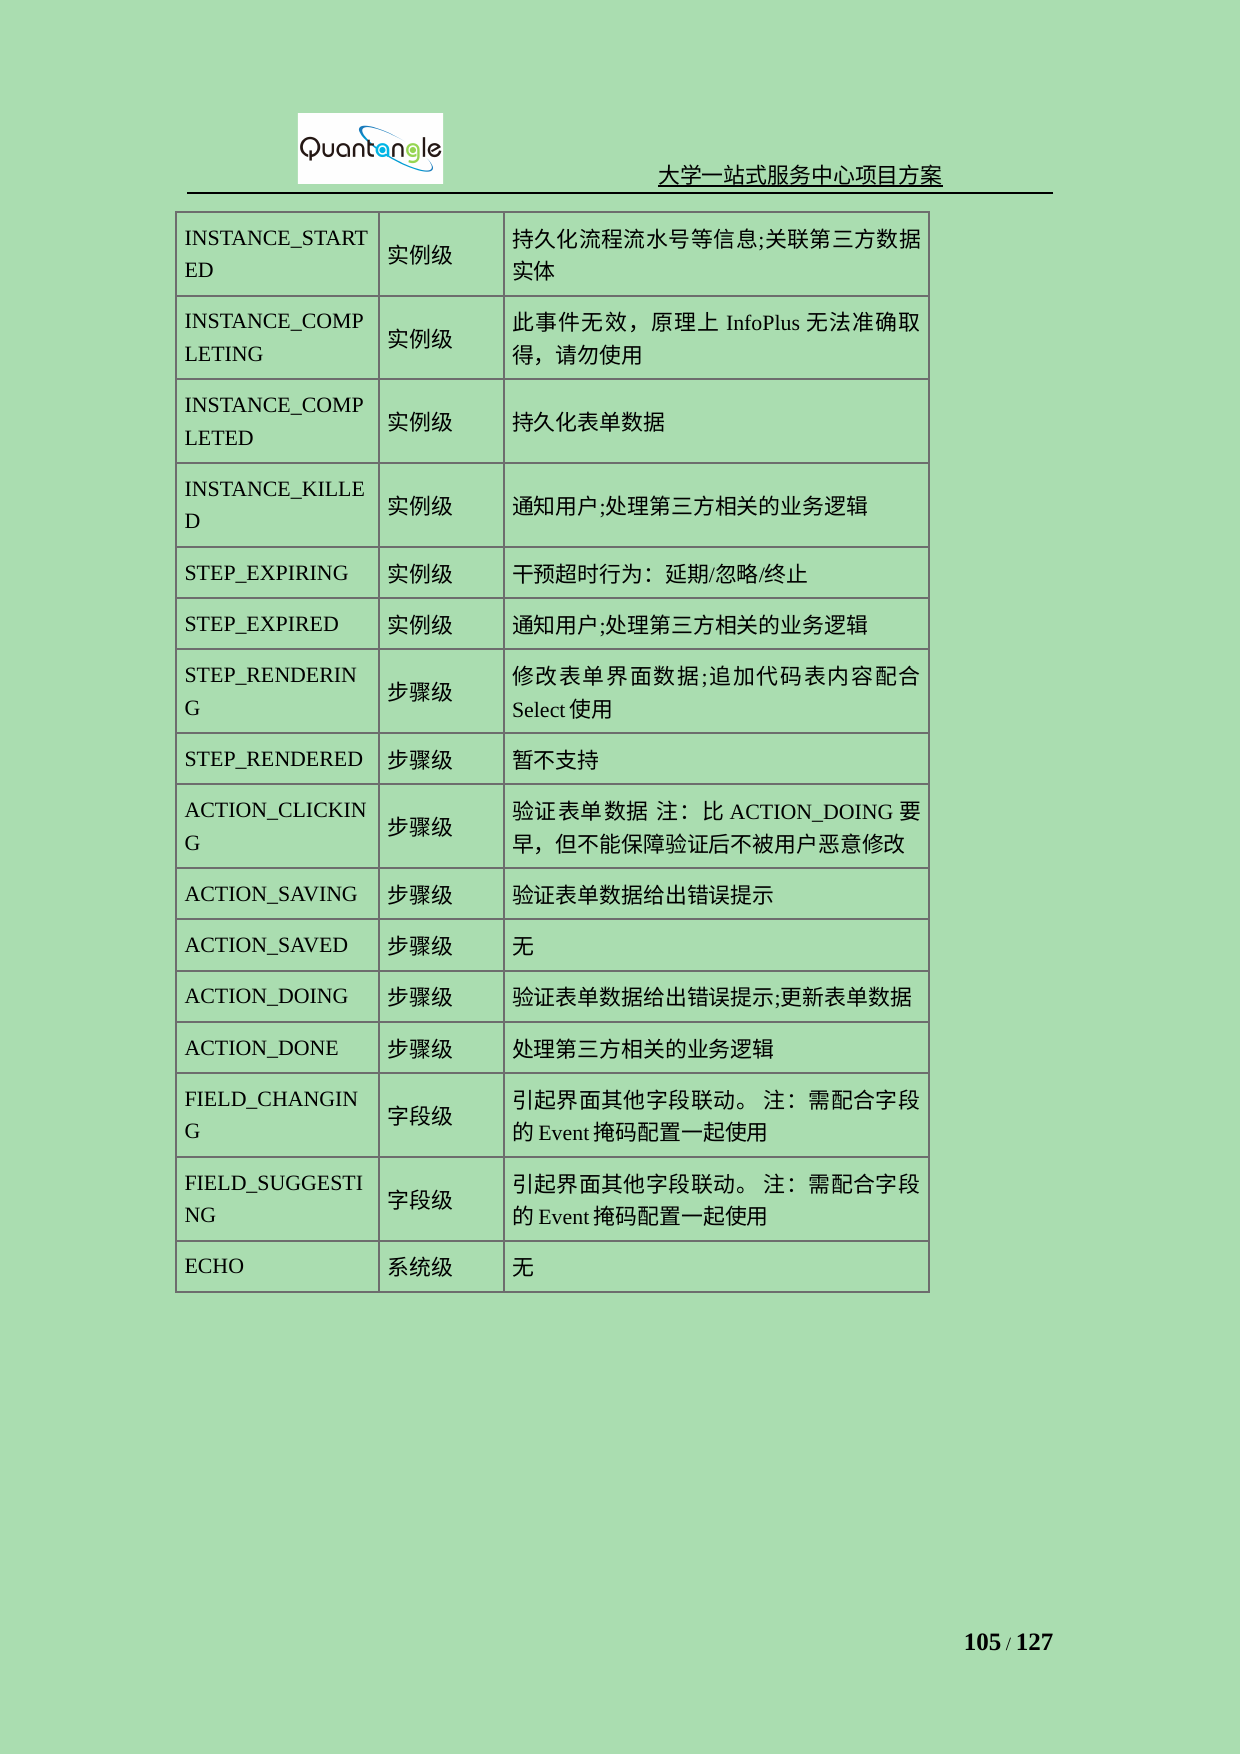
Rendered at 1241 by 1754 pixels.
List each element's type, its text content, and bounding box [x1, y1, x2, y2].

picture [297, 113, 444, 184]
table_cell 步骤级 [380, 785, 503, 867]
table_cell STEP_EXPIRING [177, 548, 378, 597]
table_cell 实例级 [380, 380, 503, 462]
table_cell ACTION_DONE [177, 1023, 378, 1072]
table_cell 实例级 [380, 213, 503, 294]
table_cell INSTANCE_COMPLETED [177, 380, 378, 462]
table_cell 实例级 [380, 548, 503, 597]
table_cell 此事件无效，原理上InfoPlus无法准确取得，请勿使用 [505, 297, 928, 378]
table_cell 引起界面其他字段联动。 注：需配合字段的Event掩码配置一起使用 [505, 1158, 928, 1239]
table_cell 字段级 [380, 1074, 503, 1156]
table_cell 处理第三方相关的业务逻辑 [505, 1023, 928, 1072]
table_cell 修改表单界面数据;追加代码表内容配合Select使用 [505, 650, 928, 732]
table_cell ACTION_DOING [177, 972, 378, 1021]
table_cell 验证表单数据 注：比ACTION_DOING要早，但不能保障验证后不被用户恶意修改 [505, 785, 928, 867]
table_cell 引起界面其他字段联动。 注：需配合字段的Event掩码配置一起使用 [505, 1074, 928, 1156]
table_cell 实例级 [380, 464, 503, 546]
table_cell 步骤级 [380, 650, 503, 732]
table_cell ACTION_SAVED [177, 920, 378, 969]
table_cell 通知用户;处理第三方相关的业务逻辑 [505, 599, 928, 648]
table_cell 步骤级 [380, 734, 503, 783]
table_cell 持久化表单数据 [505, 380, 928, 462]
table_cell INSTANCE_STARTED [177, 213, 378, 294]
table_cell 步骤级 [380, 1023, 503, 1072]
table_cell FIELD_SUGGESTING [177, 1158, 378, 1239]
table_cell ACTION_SAVING [177, 869, 378, 918]
table_cell 步骤级 [380, 920, 503, 969]
table_cell STEP_EXPIRED [177, 599, 378, 648]
table_cell 通知用户;处理第三方相关的业务逻辑 [505, 464, 928, 546]
table_cell 干预超时行为：延期/忽略/终止 [505, 548, 928, 597]
table_cell 无 [505, 920, 928, 969]
table_cell 验证表单数据给出错误提示 [505, 869, 928, 918]
table_cell FIELD_CHANGING [177, 1074, 378, 1156]
table_cell STEP_RENDERED [177, 734, 378, 783]
table_cell 步骤级 [380, 869, 503, 918]
table_cell 暂不支持 [505, 734, 928, 783]
table_cell STEP_RENDERING [177, 650, 378, 732]
table_cell 实例级 [380, 297, 503, 378]
table_cell INSTANCE_COMPLETING [177, 297, 378, 378]
table_cell 实例级 [380, 599, 503, 648]
table_cell ECHO [177, 1242, 378, 1291]
table_cell 字段级 [380, 1158, 503, 1239]
table_cell ACTION_CLICKING [177, 785, 378, 867]
table_cell 系统级 [380, 1242, 503, 1291]
table_cell 无 [505, 1242, 928, 1291]
table_cell 步骤级 [380, 972, 503, 1021]
table_cell 验证表单数据给出错误提示;更新表单数据 [505, 972, 928, 1021]
table_cell INSTANCE_KILLED [177, 464, 378, 546]
table_cell 持久化流程流水号等信息;关联第三方数据实体 [505, 213, 928, 294]
